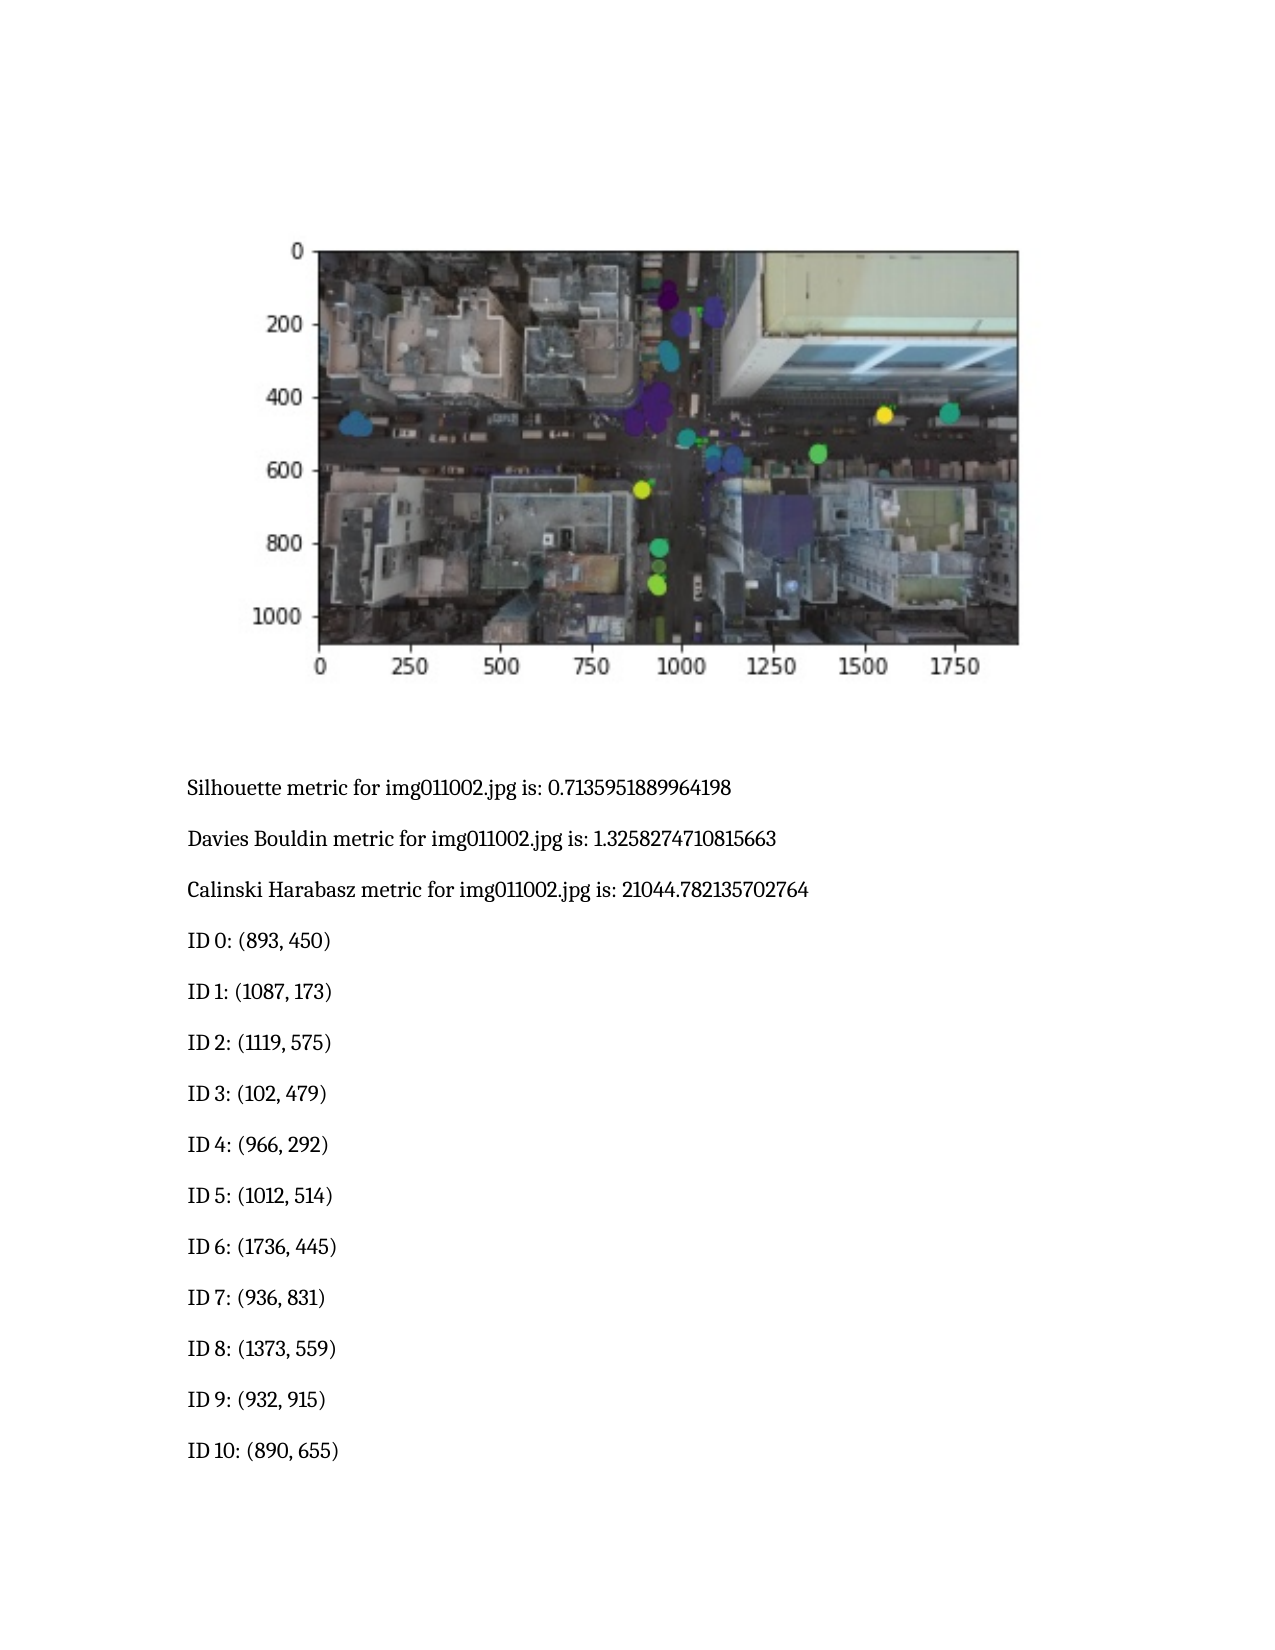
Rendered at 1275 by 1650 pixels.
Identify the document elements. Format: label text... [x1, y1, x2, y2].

text ID 0: (893, 450) [187, 928, 1087, 954]
text ID 1: (1087, 173) [187, 979, 1087, 1005]
text ID 7: (936, 831) [187, 1285, 1087, 1311]
text ID 10: (890, 655) [187, 1438, 1087, 1464]
text ID 2: (1119, 575) [187, 1030, 1087, 1056]
text Davies Bouldin metric for img011002.jpg is: 1.3258274710815663 [187, 826, 1087, 852]
text ID 8: (1373, 559) [187, 1336, 1087, 1362]
text ID 9: (932, 915) [187, 1387, 1087, 1413]
text Calinski Harabasz metric for img011002.jpg is: 21044.782135702764 [187, 877, 1087, 903]
text Silhouette metric for img011002.jpg is: 0.7135951889964198 [187, 775, 1087, 801]
text ID 3: (102, 479) [187, 1081, 1087, 1107]
picture [206, 150, 1107, 750]
text ID 6: (1736, 445) [187, 1234, 1087, 1260]
text ID 4: (966, 292) [187, 1132, 1087, 1158]
text ID 5: (1012, 514) [187, 1183, 1087, 1209]
